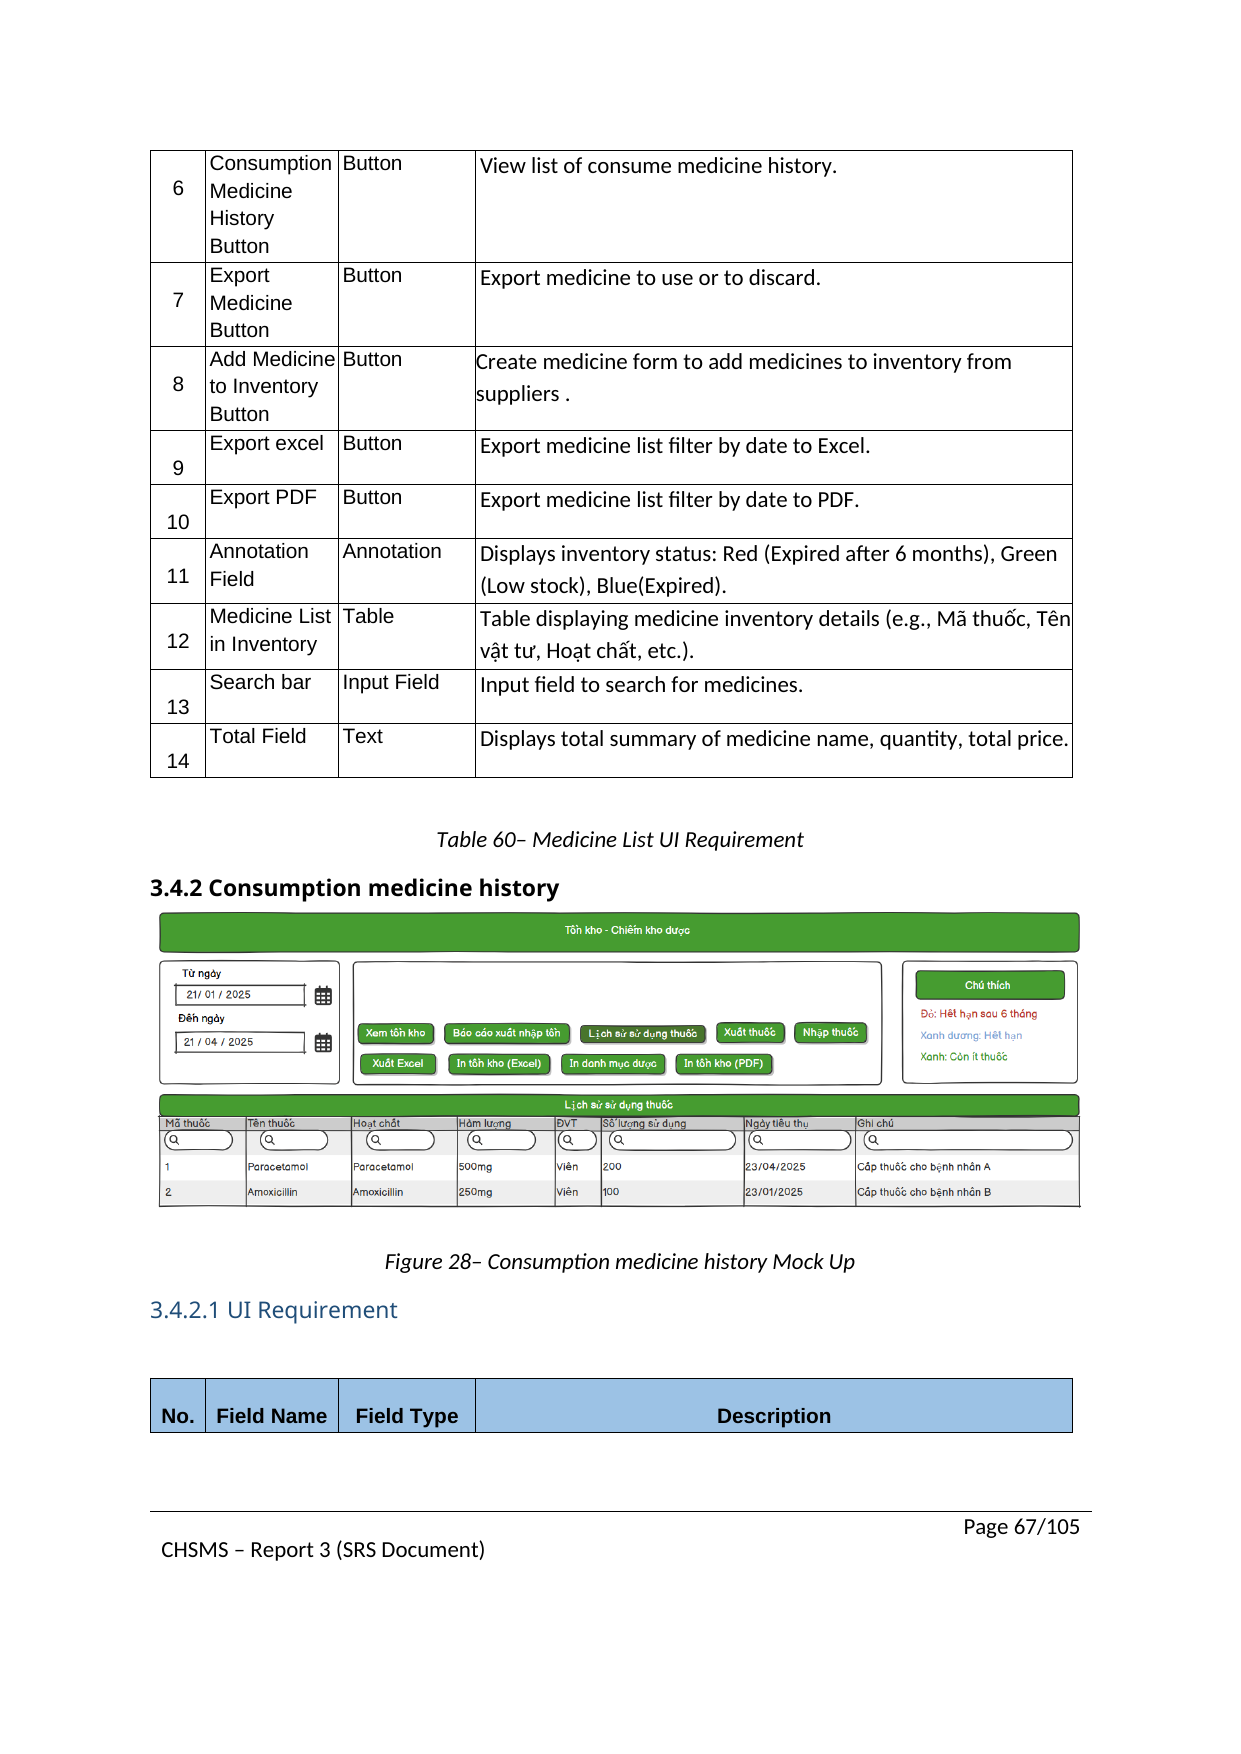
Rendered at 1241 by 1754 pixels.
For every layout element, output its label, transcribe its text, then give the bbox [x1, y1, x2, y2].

table_cell 7 [151, 263, 205, 346]
table_cell 13 [151, 670, 205, 722]
table_cell Annotation Field [206, 539, 338, 603]
table_cell Export medicine list filter by date to Excel. [476, 431, 1072, 484]
table_cell Consumption Medicine History Button [206, 151, 338, 262]
table_cell Medicine List in Inventory [206, 604, 338, 668]
table_cell Displays inventory status: Red (Expired after 6 months), Green (Low stock), Blue(Expired). [476, 539, 1072, 603]
table_cell Displays total summary of medicine name, quantity, total price. [476, 724, 1072, 777]
table_cell Export medicine list filter by date to PDF. [476, 485, 1072, 538]
table_cell 10 [151, 485, 205, 538]
table_cell Add Medicine to Inventory Button [206, 347, 338, 430]
table_cell 6 [151, 151, 205, 262]
table_cell Export PDF [206, 485, 338, 538]
table_cell Table displaying medicine inventory details (e.g., Mã thuốc, Tên vật tư, Hoạt chất, etc.). [476, 604, 1072, 668]
table_cell Total Field [206, 724, 338, 777]
text Table 60– Medicine List UI Requirement [150, 825, 1093, 853]
table_cell Search bar [206, 670, 338, 722]
table_cell Button [339, 151, 475, 262]
table_cell Button [339, 485, 475, 538]
text Figure 28– Consumption medicine history Mock Up [150, 1247, 1093, 1275]
table_cell Input field to search for medicines. [476, 670, 1072, 722]
table_cell 14 [151, 724, 205, 777]
subtitle 3.4.2 Consumption medicine history [150, 872, 1093, 903]
table_cell Create medicine form to add medicines to inventory from suppliers . [476, 347, 1072, 430]
table_cell 8 [151, 347, 205, 430]
table_cell Input Field [339, 670, 475, 722]
table_cell Button [339, 431, 475, 484]
table_cell Text [339, 724, 475, 777]
table_cell Button [339, 263, 475, 346]
subtitle 3.4.2.1 UI Requirement [150, 1294, 1093, 1325]
table_cell 12 [151, 604, 205, 668]
table_cell Annotation [339, 539, 475, 603]
table_cell Export Medicine Button [206, 263, 338, 346]
table_cell 9 [151, 431, 205, 484]
table_cell 11 [151, 539, 205, 603]
table_cell Export medicine to use or to discard. [476, 263, 1072, 346]
picture [150, 905, 1093, 1229]
table_cell Export excel [206, 431, 338, 484]
table_cell Button [339, 347, 475, 430]
table_cell View list of consume medicine history. [476, 151, 1072, 262]
table_cell Table [339, 604, 475, 668]
